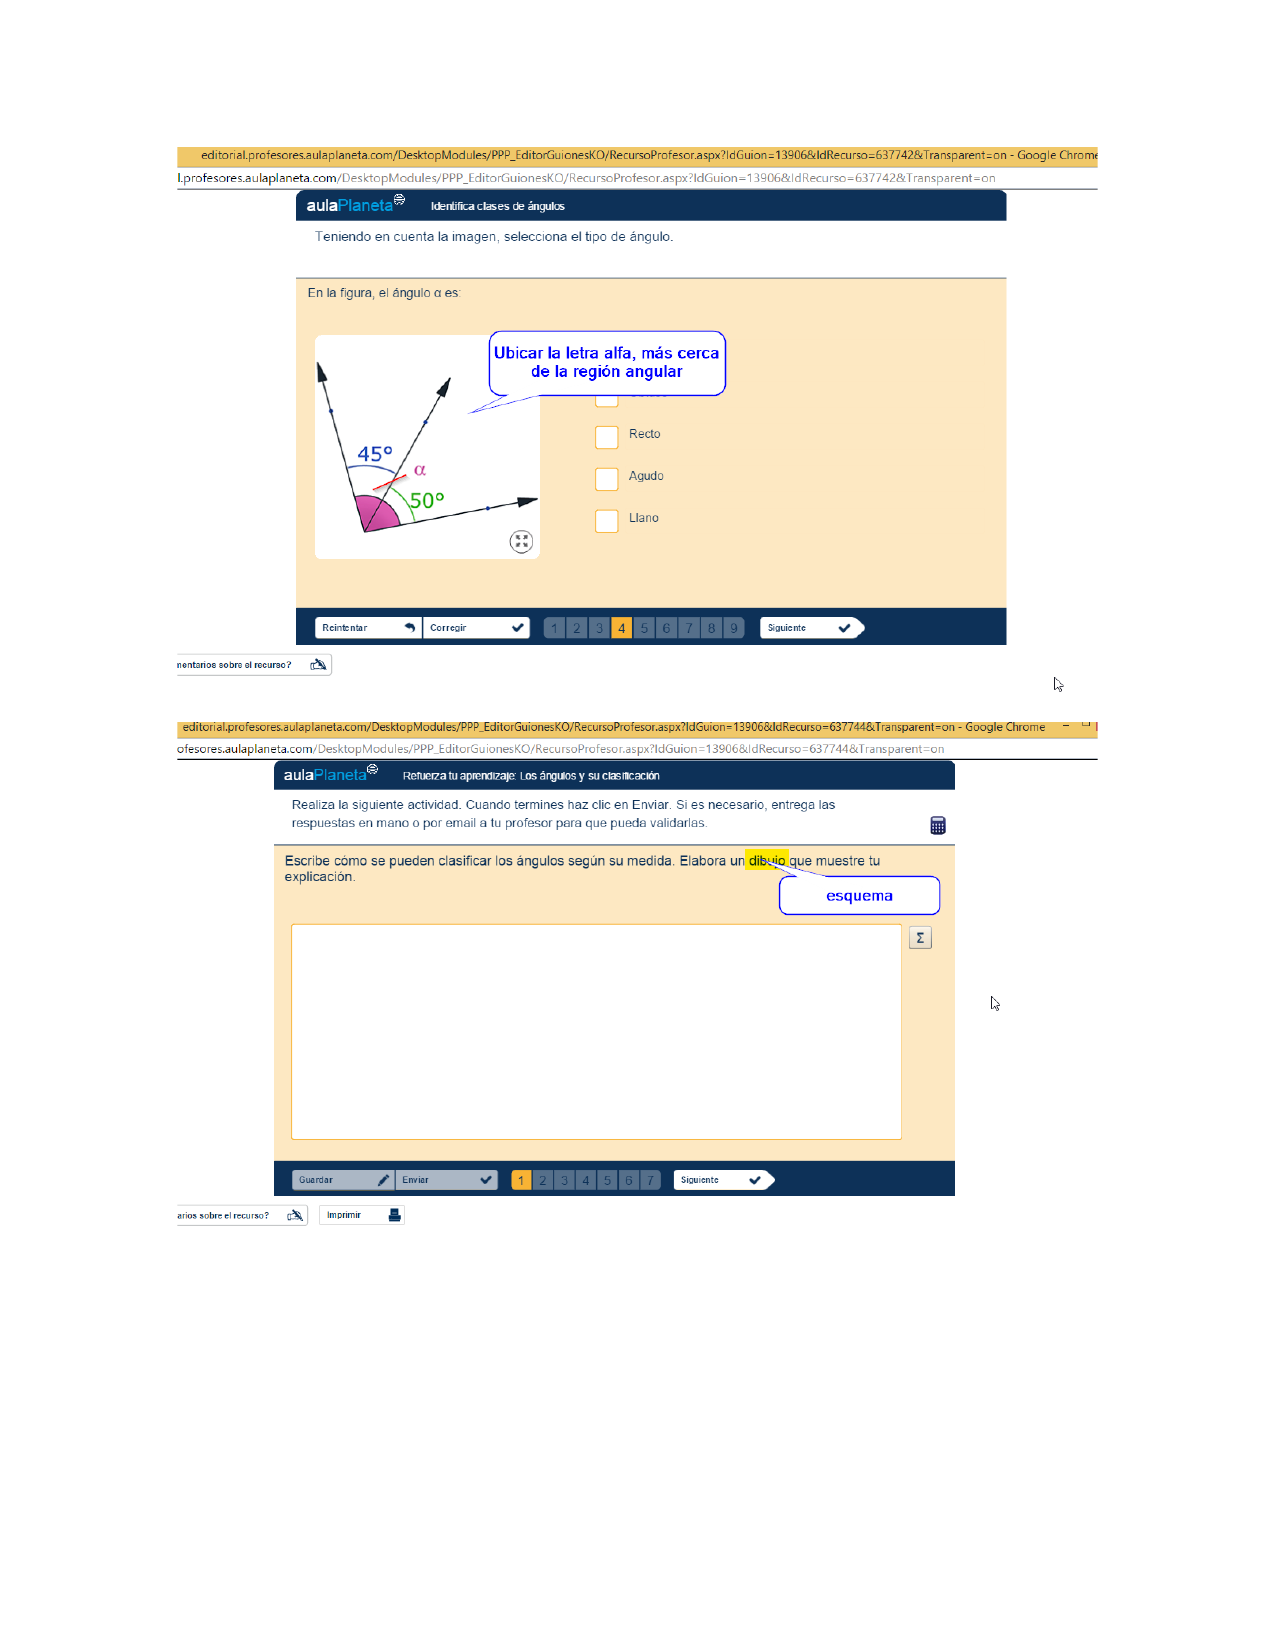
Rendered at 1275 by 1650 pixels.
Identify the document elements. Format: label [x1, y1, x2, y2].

picture [177, 147, 1098, 704]
picture [177, 722, 1098, 1253]
